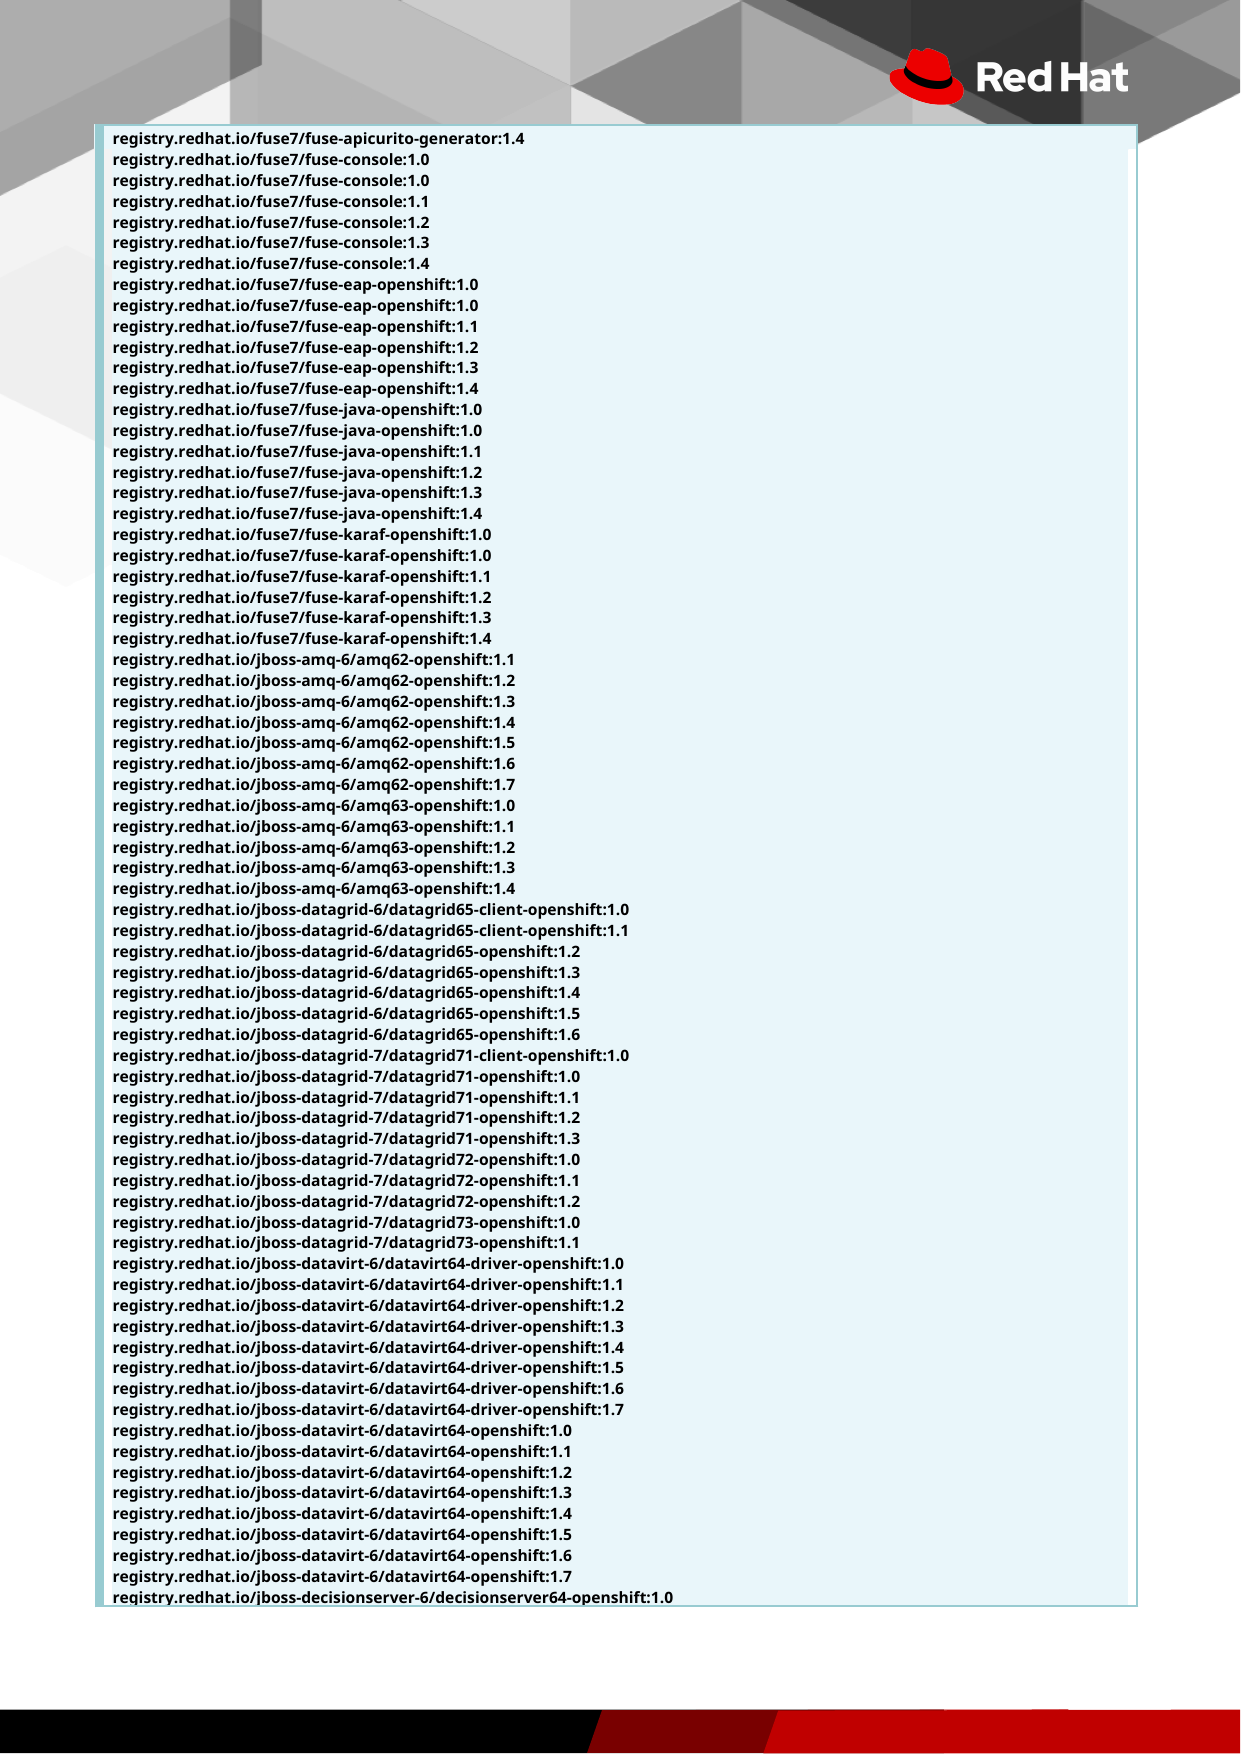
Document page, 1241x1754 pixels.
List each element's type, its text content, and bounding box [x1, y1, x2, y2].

text registry.redhat.io/fuse7/fuse-console:1.4 [112, 253, 1128, 274]
text registry.redhat.io/jboss-datagrid-7/datagrid73-openshift:1.0 [112, 1212, 1128, 1232]
text registry.redhat.io/fuse7/fuse-java-openshift:1.0 [112, 420, 1128, 441]
text registry.redhat.io/jboss-datagrid-7/datagrid71-openshift:1.1 [112, 1087, 1128, 1107]
text registry.redhat.io/jboss-amq-6/amq62-openshift:1.6 [112, 753, 1128, 774]
text registry.redhat.io/jboss-datagrid-6/datagrid65-openshift:1.3 [112, 962, 1128, 982]
text registry.redhat.io/jboss-amq-6/amq63-openshift:1.4 [112, 878, 1128, 899]
text registry.redhat.io/jboss-datavirt-6/datavirt64-openshift:1.0 [112, 1420, 1128, 1441]
text registry.redhat.io/jboss-datavirt-6/datavirt64-openshift:1.6 [112, 1545, 1128, 1566]
text registry.redhat.io/fuse7/fuse-java-openshift:1.2 [112, 462, 1128, 482]
text registry.redhat.io/fuse7/fuse-karaf-openshift:1.0 [112, 545, 1128, 566]
text registry.redhat.io/fuse7/fuse-console:1.2 [112, 212, 1128, 232]
text registry.redhat.io/fuse7/fuse-console:1.0 [112, 170, 1128, 191]
text registry.redhat.io/jboss-datagrid-6/datagrid65-openshift:1.4 [112, 982, 1128, 1003]
text registry.redhat.io/jboss-amq-6/amq62-openshift:1.2 [112, 670, 1128, 691]
text registry.redhat.io/jboss-datagrid-7/datagrid71-openshift:1.3 [112, 1128, 1128, 1149]
text registry.redhat.io/fuse7/fuse-java-openshift:1.0 [112, 399, 1128, 420]
text registry.redhat.io/jboss-datavirt-6/datavirt64-driver-openshift:1.0 [112, 1253, 1128, 1274]
picture [889, 48, 1128, 105]
text registry.redhat.io/jboss-datagrid-7/datagrid72-openshift:1.1 [112, 1170, 1128, 1191]
text registry.redhat.io/fuse7/fuse-java-openshift:1.4 [112, 503, 1128, 524]
text registry.redhat.io/jboss-datavirt-6/datavirt64-driver-openshift:1.5 [112, 1357, 1128, 1378]
text registry.redhat.io/jboss-datavirt-6/datavirt64-driver-openshift:1.2 [112, 1295, 1128, 1316]
text registry.redhat.io/jboss-datavirt-6/datavirt64-openshift:1.4 [112, 1503, 1128, 1524]
text registry.redhat.io/jboss-datagrid-7/datagrid71-openshift:1.0 [112, 1066, 1128, 1087]
text registry.redhat.io/fuse7/fuse-apicurito-generator:1.4 [104, 126, 1136, 149]
text registry.redhat.io/jboss-datavirt-6/datavirt64-driver-openshift:1.1 [112, 1274, 1128, 1295]
text registry.redhat.io/jboss-datagrid-7/datagrid73-openshift:1.1 [112, 1232, 1128, 1253]
text registry.redhat.io/fuse7/fuse-java-openshift:1.3 [112, 482, 1128, 503]
text registry.redhat.io/jboss-datavirt-6/datavirt64-openshift:1.1 [112, 1441, 1128, 1462]
text registry.redhat.io/jboss-datagrid-6/datagrid65-openshift:1.2 [112, 941, 1128, 962]
text registry.redhat.io/jboss-amq-6/amq62-openshift:1.3 [112, 691, 1128, 712]
text registry.redhat.io/jboss-datavirt-6/datavirt64-driver-openshift:1.3 [112, 1316, 1128, 1337]
text registry.redhat.io/fuse7/fuse-eap-openshift:1.0 [112, 295, 1128, 316]
text registry.redhat.io/jboss-datavirt-6/datavirt64-openshift:1.2 [112, 1462, 1128, 1482]
text registry.redhat.io/jboss-amq-6/amq63-openshift:1.0 [112, 795, 1128, 816]
text registry.redhat.io/jboss-datagrid-6/datagrid65-openshift:1.6 [112, 1024, 1128, 1045]
text registry.redhat.io/jboss-amq-6/amq63-openshift:1.3 [112, 857, 1128, 878]
text registry.redhat.io/fuse7/fuse-karaf-openshift:1.4 [112, 628, 1128, 649]
text registry.redhat.io/fuse7/fuse-karaf-openshift:1.3 [112, 607, 1128, 628]
text registry.redhat.io/fuse7/fuse-eap-openshift:1.0 [112, 274, 1128, 295]
text registry.redhat.io/jboss-amq-6/amq62-openshift:1.4 [112, 712, 1128, 732]
text registry.redhat.io/fuse7/fuse-java-openshift:1.1 [112, 441, 1128, 462]
text registry.redhat.io/jboss-amq-6/amq62-openshift:1.7 [112, 774, 1128, 795]
text registry.redhat.io/jboss-datavirt-6/datavirt64-driver-openshift:1.4 [112, 1337, 1128, 1357]
text registry.redhat.io/fuse7/fuse-console:1.1 [112, 191, 1128, 212]
text registry.redhat.io/jboss-datagrid-7/datagrid71-client-openshift:1.0 [112, 1045, 1128, 1066]
text registry.redhat.io/fuse7/fuse-eap-openshift:1.3 [112, 357, 1128, 378]
text registry.redhat.io/fuse7/fuse-karaf-openshift:1.2 [112, 587, 1128, 607]
text registry.redhat.io/jboss-datavirt-6/datavirt64-openshift:1.3 [112, 1482, 1128, 1503]
text registry.redhat.io/jboss-datagrid-6/datagrid65-client-openshift:1.1 [112, 920, 1128, 941]
text registry.redhat.io/jboss-datavirt-6/datavirt64-driver-openshift:1.7 [112, 1399, 1128, 1420]
text registry.redhat.io/fuse7/fuse-eap-openshift:1.4 [112, 378, 1128, 399]
text registry.redhat.io/fuse7/fuse-karaf-openshift:1.0 [112, 524, 1128, 545]
text registry.redhat.io/fuse7/fuse-eap-openshift:1.2 [112, 337, 1128, 357]
text registry.redhat.io/jboss-datagrid-7/datagrid72-openshift:1.2 [112, 1191, 1128, 1212]
text registry.redhat.io/jboss-datavirt-6/datavirt64-driver-openshift:1.6 [112, 1378, 1128, 1399]
text registry.redhat.io/jboss-datavirt-6/datavirt64-openshift:1.5 [112, 1524, 1128, 1545]
text registry.redhat.io/fuse7/fuse-console:1.0 [112, 149, 1128, 170]
text registry.redhat.io/jboss-amq-6/amq63-openshift:1.2 [112, 837, 1128, 857]
text registry.redhat.io/jboss-amq-6/amq63-openshift:1.1 [112, 816, 1128, 837]
text registry.redhat.io/fuse7/fuse-eap-openshift:1.1 [112, 316, 1128, 337]
text registry.redhat.io/jboss-datagrid-6/datagrid65-client-openshift:1.0 [112, 899, 1128, 920]
text registry.redhat.io/jboss-amq-6/amq62-openshift:1.1 [112, 649, 1128, 670]
text registry.redhat.io/fuse7/fuse-karaf-openshift:1.1 [112, 566, 1128, 587]
text registry.redhat.io/jboss-amq-6/amq62-openshift:1.5 [112, 732, 1128, 753]
text registry.redhat.io/fuse7/fuse-console:1.3 [112, 232, 1128, 253]
text registry.redhat.io/jboss-datagrid-7/datagrid71-openshift:1.2 [112, 1107, 1128, 1128]
text registry.redhat.io/jboss-decisionserver-6/decisionserver64-openshift:1.0 [112, 1587, 1128, 1605]
text registry.redhat.io/jboss-datagrid-7/datagrid72-openshift:1.0 [112, 1149, 1128, 1170]
text registry.redhat.io/jboss-datavirt-6/datavirt64-openshift:1.7 [112, 1566, 1128, 1587]
text registry.redhat.io/jboss-datagrid-6/datagrid65-openshift:1.5 [112, 1003, 1128, 1024]
